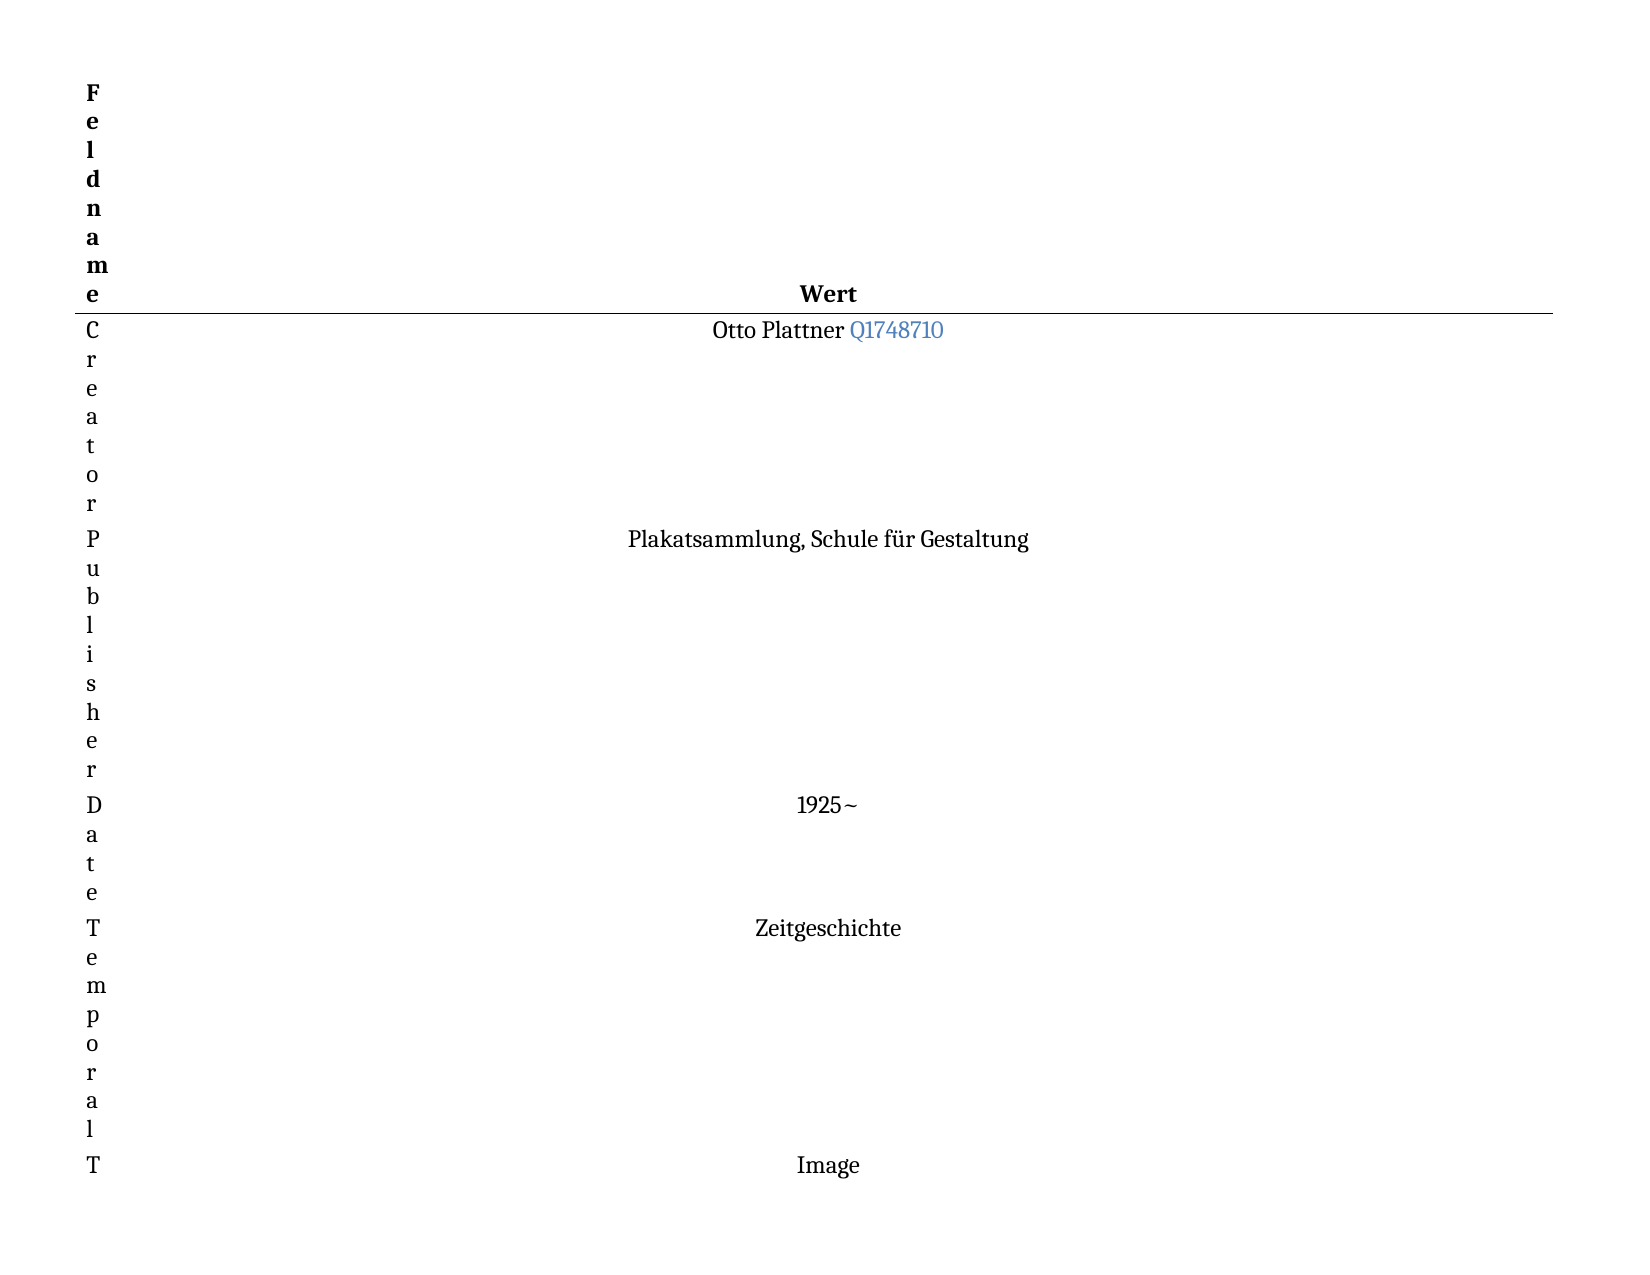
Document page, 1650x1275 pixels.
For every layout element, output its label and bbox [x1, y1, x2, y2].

table_header [64, 75, 1564, 1184]
